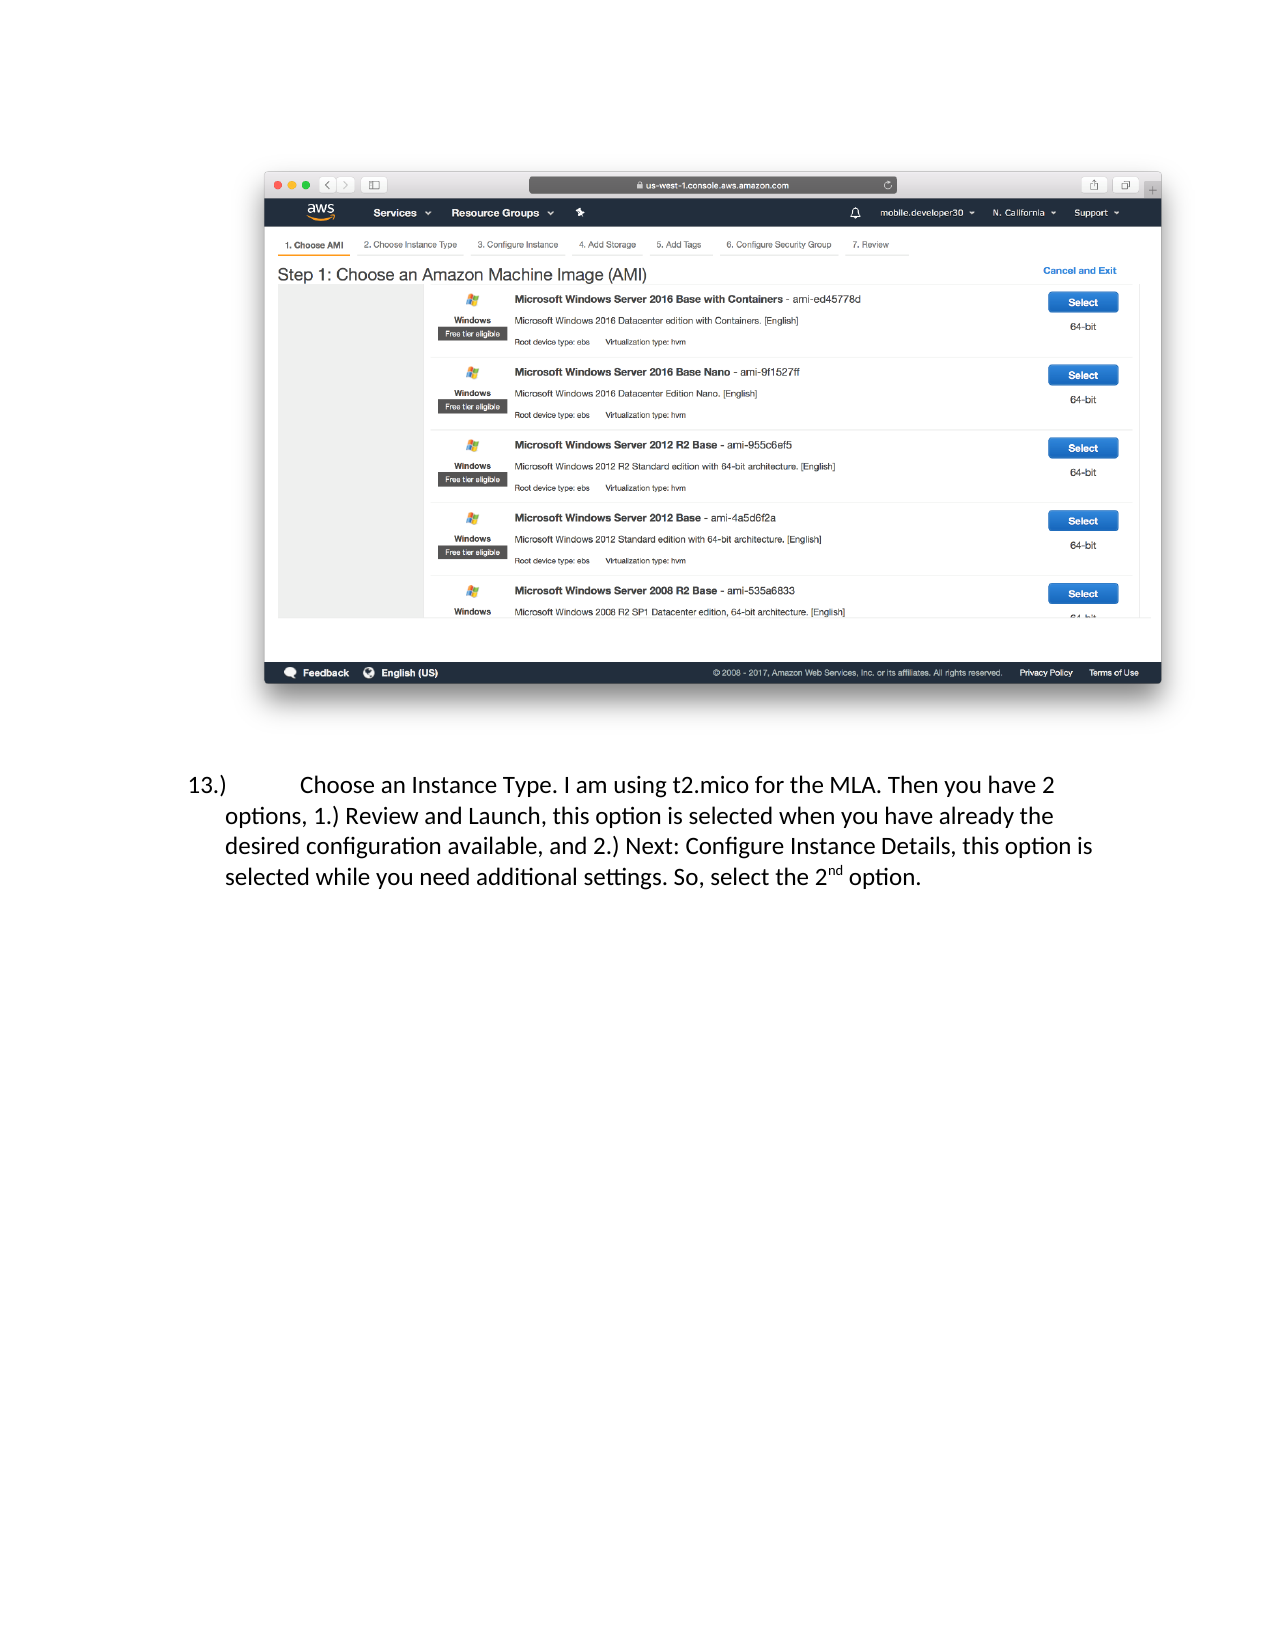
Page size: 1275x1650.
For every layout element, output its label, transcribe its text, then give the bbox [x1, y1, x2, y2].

list Choose an Instance Type. I am using t2.mico for the MLA. Then you have 2 options, 1.) Review and Launch, this option is selected when you have already the desired configuration available, and 2.) Next: Configure Instance Details, this option is selected while you need additional settings. So, select the 2nd option. [187, 769, 1125, 891]
picture [225, 150, 1200, 739]
